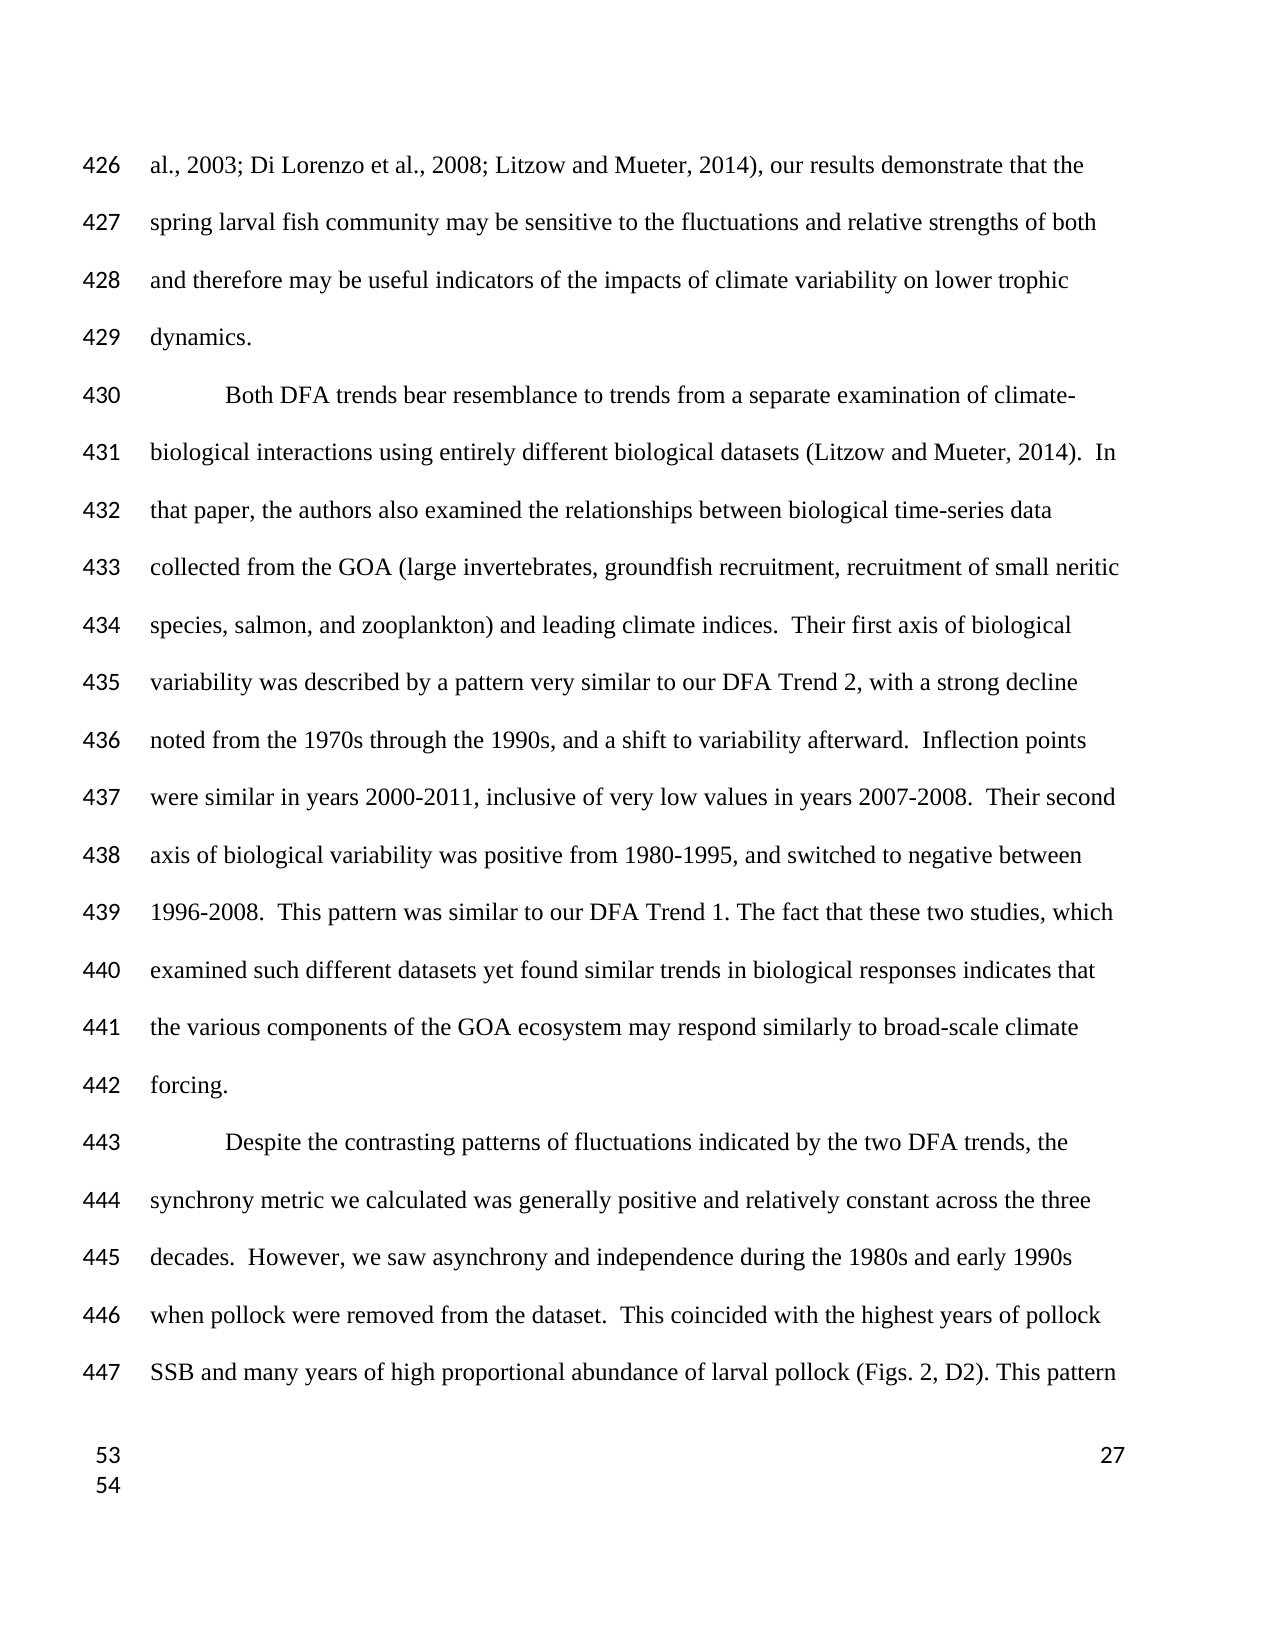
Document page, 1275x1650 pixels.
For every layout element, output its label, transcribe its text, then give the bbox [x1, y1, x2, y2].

text Both DFA trends bear resemblance to trends from a separate examination of climate-biological interactions using entirely different biological datasets (Litzow and Mueter, 2014). In that paper, the authors also examined the relationships between biological time-series data collected from the GOA (large invertebrates, groundfish recruitment, recruitment of small neritic species, salmon, and zooplankton) and leading climate indices. Their first axis of biological variability was described by a pattern very similar to our DFA Trend 2, with a strong decline noted from the 1970s through the 1990s, and a shift to variability afterward. Inflection points were similar in years 2000-2011, inclusive of very low values in years 2007-2008. Their second axis of biological variability was positive from 1980-1995, and switched to negative between 1996-2008. This pattern was similar to our DFA Trend 1. The fact that these two studies, which examined such different datasets yet found similar trends in biological responses indicates that the various components of the GOA ecosystem may respond similarly to broad-scale climate forcing. [150, 380, 1125, 1099]
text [150, 150, 1125, 351]
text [150, 1127, 1125, 1386]
